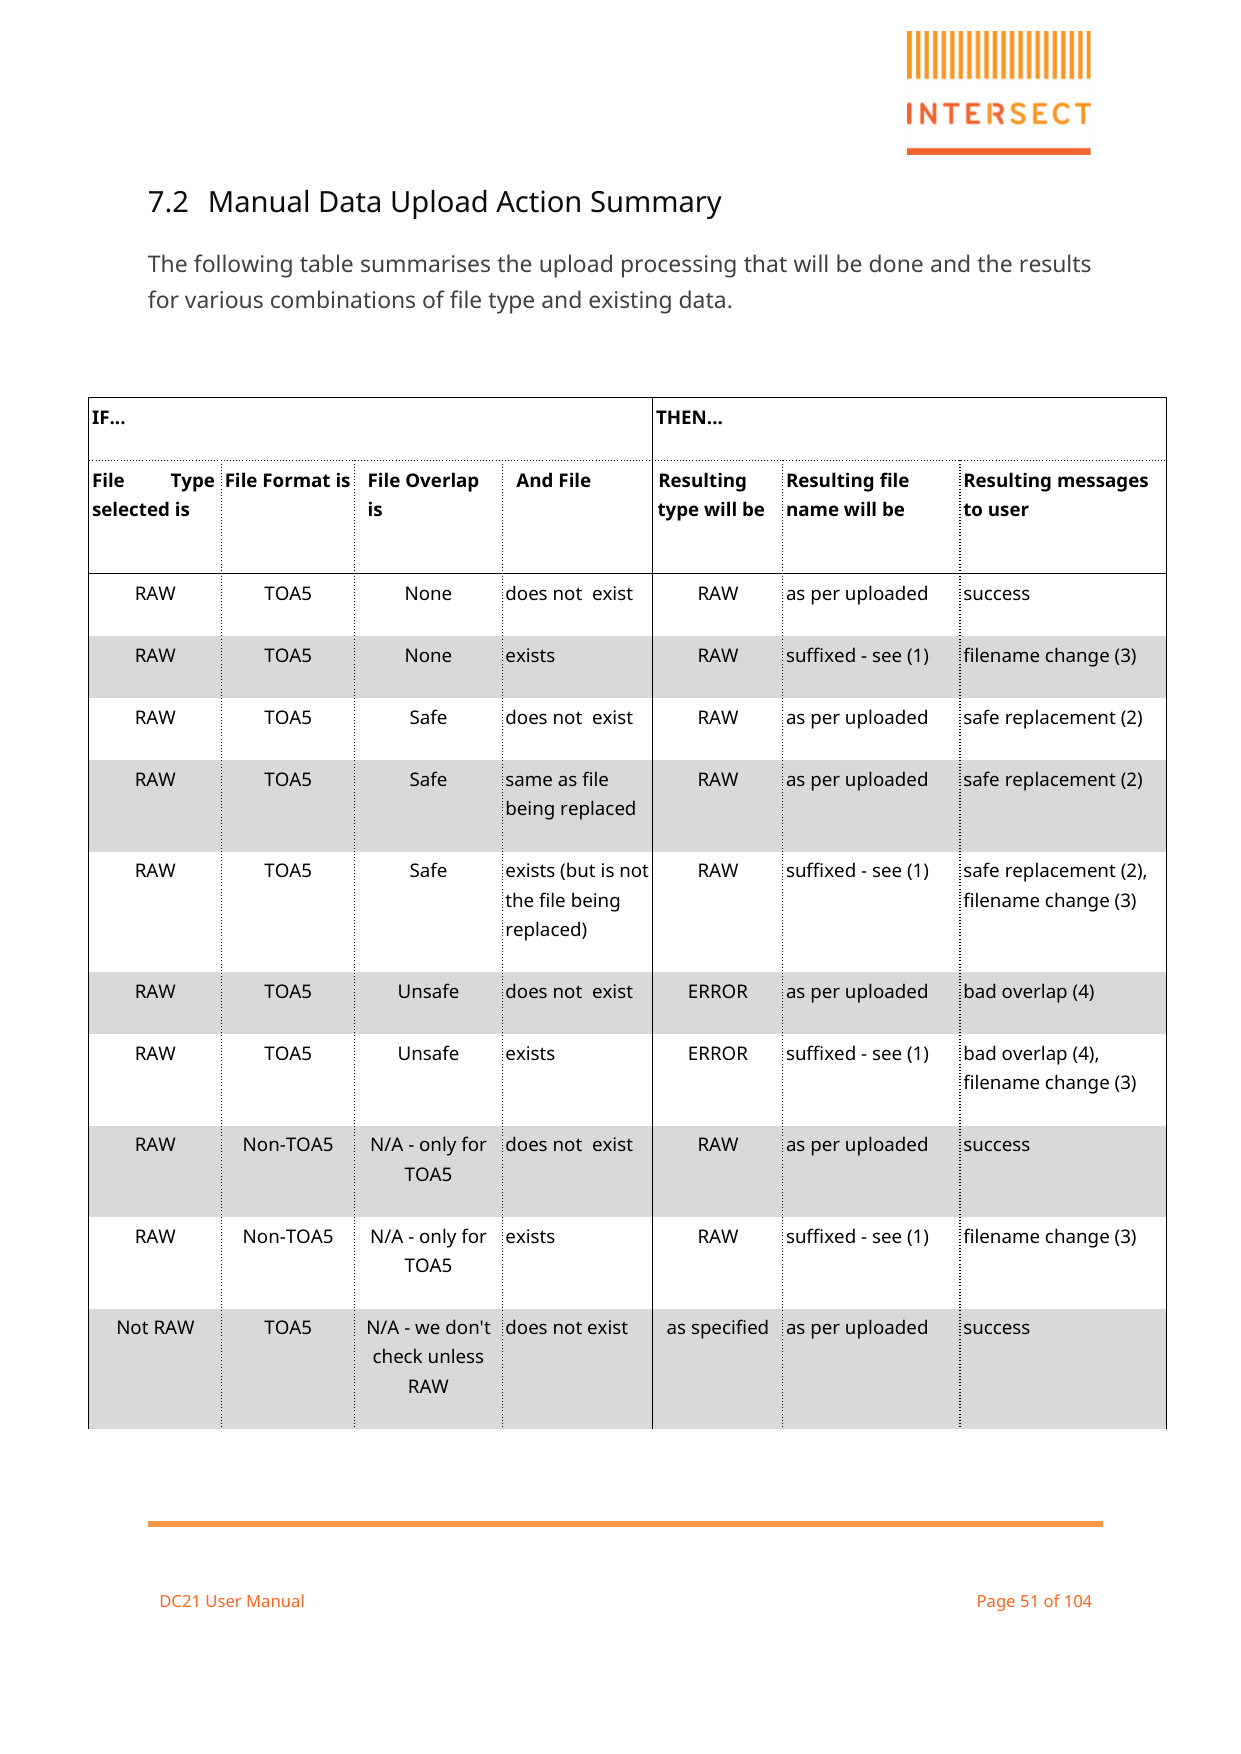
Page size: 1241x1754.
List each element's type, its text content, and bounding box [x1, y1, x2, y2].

table_cell safe replacement (2) [960, 698, 1166, 760]
table_cell as per uploaded [783, 972, 960, 1034]
table_cell safe replacement (2), filename change (3) [960, 852, 1166, 972]
table_cell as specified [653, 1309, 783, 1429]
table_cell RAW [653, 760, 783, 852]
table_cell suffixed - see (1) [783, 636, 960, 698]
table_cell same as file being replaced [502, 760, 652, 852]
table_cell bad overlap (4) [960, 972, 1166, 1034]
table_cell suffixed - see (1) [783, 1217, 960, 1308]
table_cell RAW [653, 636, 783, 698]
table_cell success [960, 1309, 1166, 1429]
table_cell RAW [89, 972, 221, 1034]
table_cell None [354, 574, 502, 636]
picture [905, 29, 1093, 157]
table_cell TOA5 [221, 574, 354, 636]
table_cell RAW [653, 1217, 783, 1308]
table_cell N/A - we don't check unless RAW [354, 1309, 502, 1429]
table_cell does not exist [502, 698, 652, 760]
table_cell RAW [89, 852, 221, 972]
subtitle Manual Data Upload Action Summary [148, 181, 1092, 221]
table_cell RAW [653, 698, 783, 760]
table_cell success [960, 1126, 1166, 1217]
table_cell as per uploaded [783, 698, 960, 760]
table_header IF... [89, 398, 652, 460]
table_cell as per uploaded [783, 1126, 960, 1217]
table_cell RAW [89, 698, 221, 760]
table_cell File Format is [221, 460, 354, 573]
table_cell And File [502, 460, 652, 573]
table_cell Safe [354, 698, 502, 760]
table_cell suffixed - see (1) [783, 1034, 960, 1126]
table_cell File Type selected is [89, 460, 221, 573]
table_cell exists [502, 636, 652, 698]
table_cell Unsafe [354, 1034, 502, 1126]
table_cell Safe [354, 760, 502, 852]
table_cell Non-TOA5 [221, 1217, 354, 1308]
table_cell exists [502, 1217, 652, 1308]
table_cell TOA5 [221, 1034, 354, 1126]
table_cell RAW [89, 1034, 221, 1126]
text The following table summarises the upload processing that will be done and the results for various combinations of file type and existing data. [148, 248, 1092, 315]
table_cell exists (but is not the file being replaced) [502, 852, 652, 972]
table_cell bad overlap (4), filename change (3) [960, 1034, 1166, 1126]
table_cell as per uploaded [783, 574, 960, 636]
table_cell RAW [653, 1126, 783, 1217]
table_cell Not RAW [89, 1309, 221, 1429]
table_cell Unsafe [354, 972, 502, 1034]
table_cell safe replacement (2) [960, 760, 1166, 852]
table_cell does not exist [502, 1309, 652, 1429]
table_cell RAW [653, 574, 783, 636]
table_cell File Overlap is [354, 460, 502, 573]
table_cell Resulting messages to user [960, 460, 1166, 573]
table_header THEN... [653, 398, 1166, 460]
table_cell RAW [89, 636, 221, 698]
table_cell RAW [89, 760, 221, 852]
table_cell TOA5 [221, 972, 354, 1034]
table_cell does not exist [502, 972, 652, 1034]
table_cell RAW [89, 574, 221, 636]
table_cell filename change (3) [960, 636, 1166, 698]
table_cell filename change (3) [960, 1217, 1166, 1308]
table_cell ERROR [653, 972, 783, 1034]
table_cell RAW [89, 1126, 221, 1217]
table_cell N/A - only for TOA5 [354, 1126, 502, 1217]
table_cell TOA5 [221, 1309, 354, 1429]
table_cell suffixed - see (1) [783, 852, 960, 972]
table_cell as per uploaded [783, 760, 960, 852]
table_cell as per uploaded [783, 1309, 960, 1429]
table_cell TOA5 [221, 852, 354, 972]
table_cell Non-TOA5 [221, 1126, 354, 1217]
table_cell RAW [653, 852, 783, 972]
table_cell TOA5 [221, 698, 354, 760]
table_cell TOA5 [221, 760, 354, 852]
table_cell TOA5 [221, 636, 354, 698]
table_cell Safe [354, 852, 502, 972]
table_cell ERROR [653, 1034, 783, 1126]
table_cell success [960, 574, 1166, 636]
table_cell RAW [89, 1217, 221, 1308]
table_cell N/A - only for TOA5 [354, 1217, 502, 1308]
table_cell Resulting file name will be [783, 460, 960, 573]
table_cell exists [502, 1034, 652, 1126]
table_cell does not exist [502, 574, 652, 636]
table_cell None [354, 636, 502, 698]
table_cell Resulting type will be [653, 460, 783, 573]
table_cell does not exist [502, 1126, 652, 1217]
